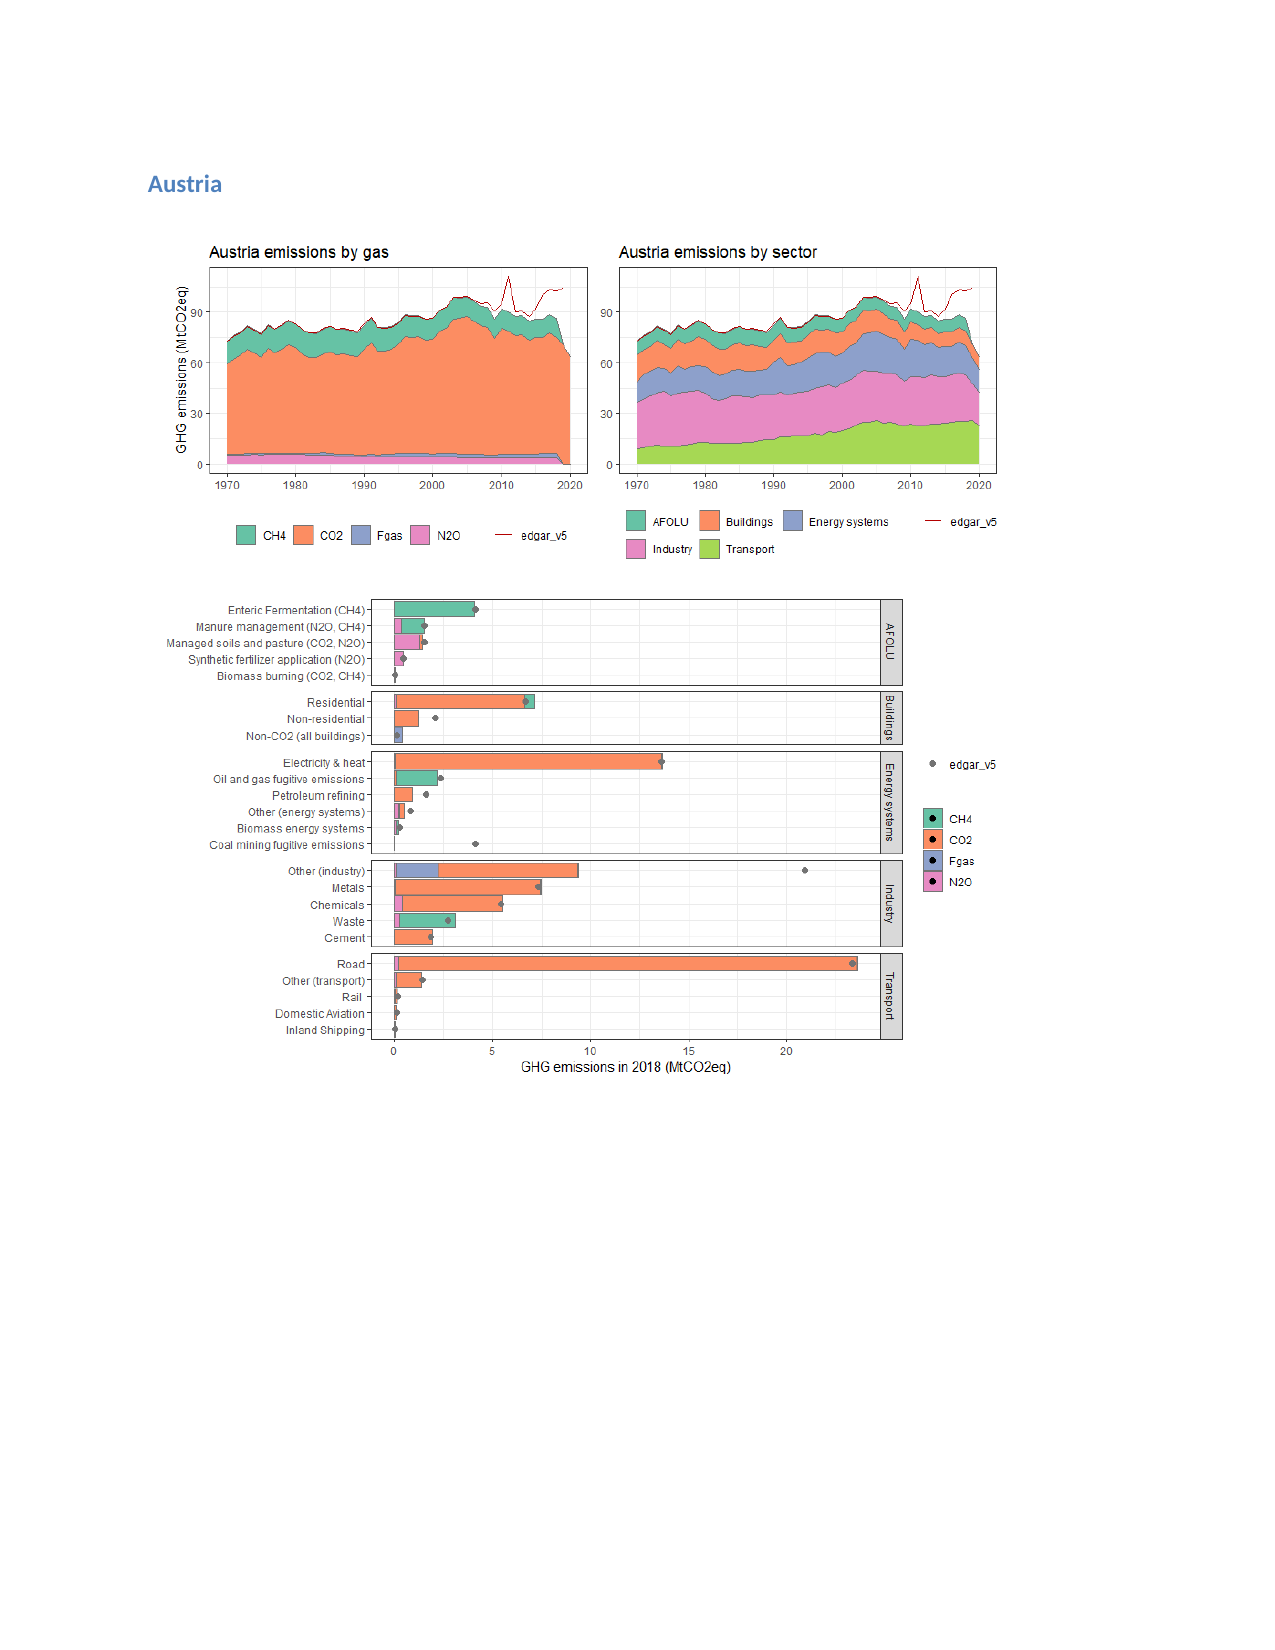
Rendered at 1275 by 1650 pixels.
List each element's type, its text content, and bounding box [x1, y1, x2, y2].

picture [147, 217, 1023, 1093]
subtitle Austria [148, 168, 1127, 199]
